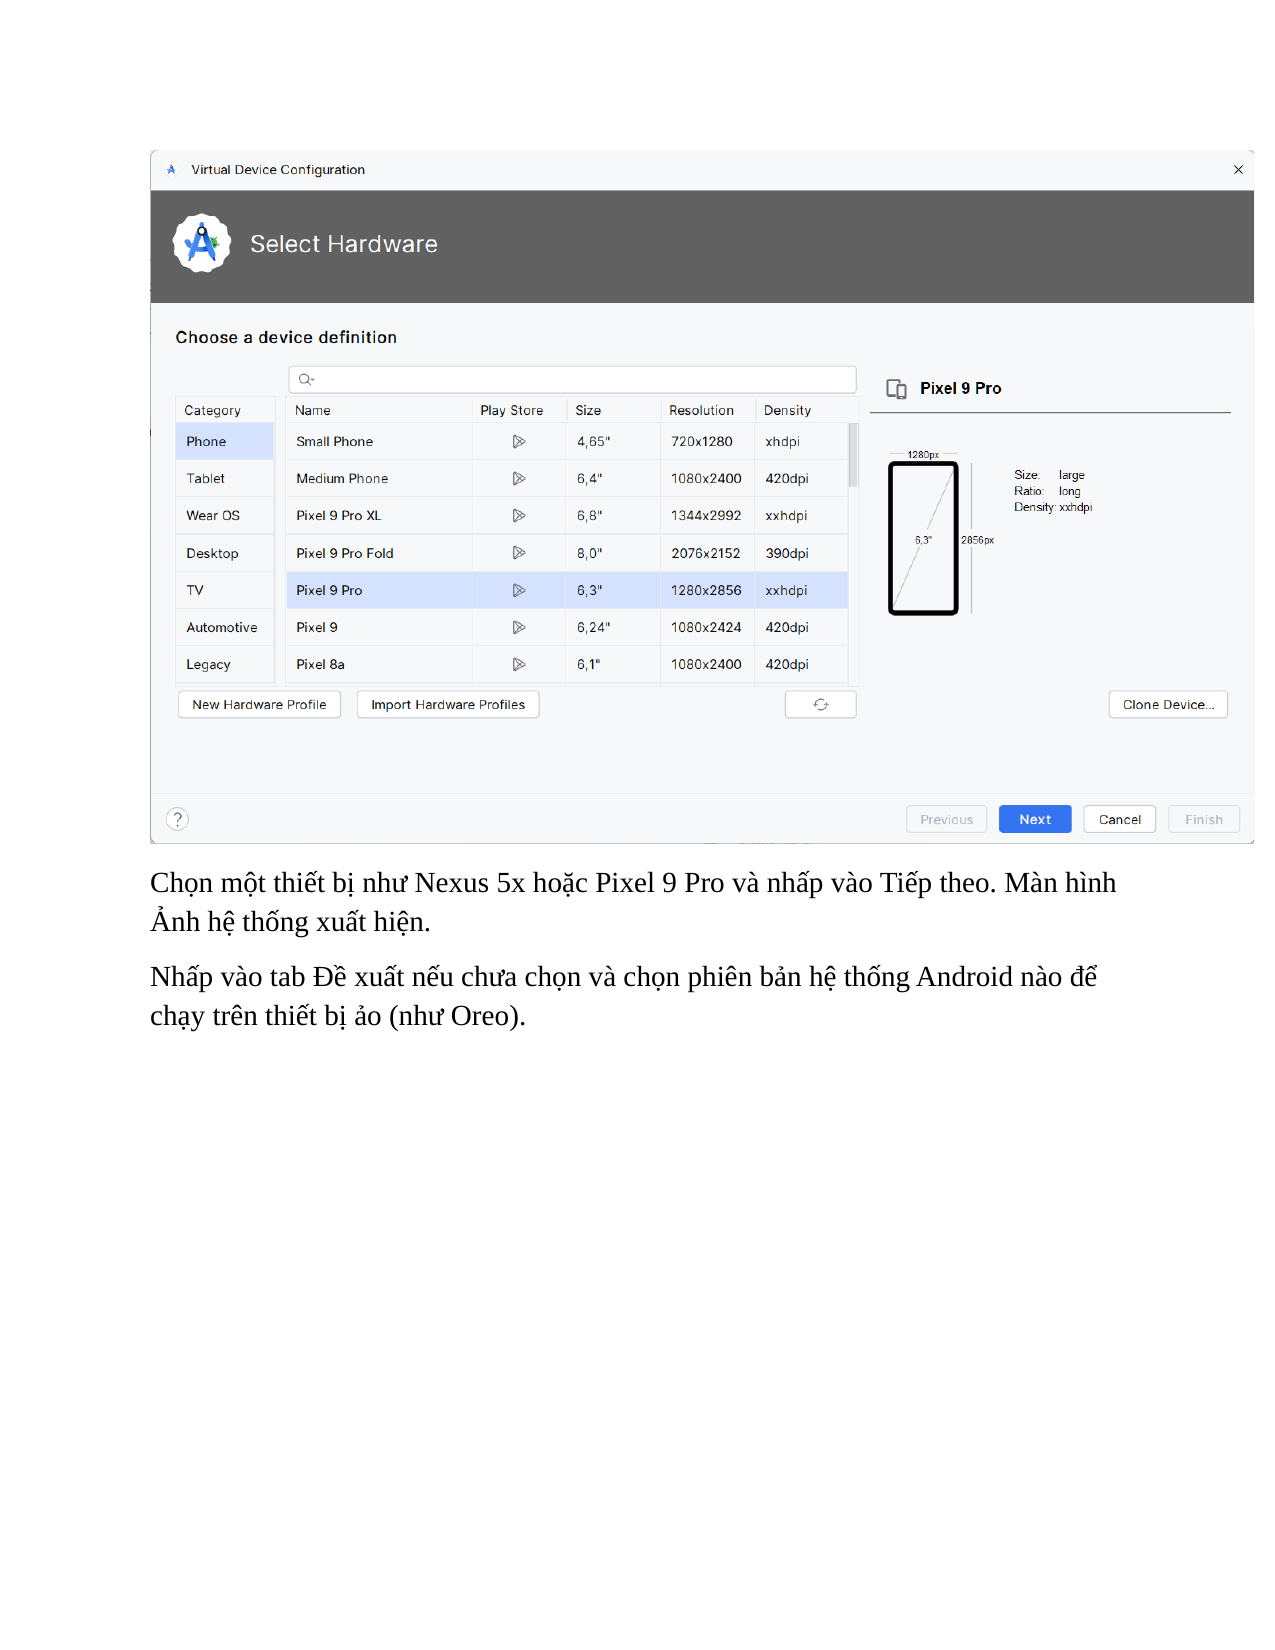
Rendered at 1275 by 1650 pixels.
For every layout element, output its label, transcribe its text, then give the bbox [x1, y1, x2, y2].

text Chọn một thiết bị như Nexus 5x hoặc Pixel 9 Pro và nhấp vào Tiếp theo. Màn hình Ảnh hệ thống xuất hiện. [150, 866, 1125, 938]
text Nhấp vào tab Đề xuất nếu chưa chọn và chọn phiên bản hệ thống Android nào để chạy trên thiết bị ảo (như Oreo). [150, 959, 1125, 1031]
picture [150, 150, 1255, 844]
